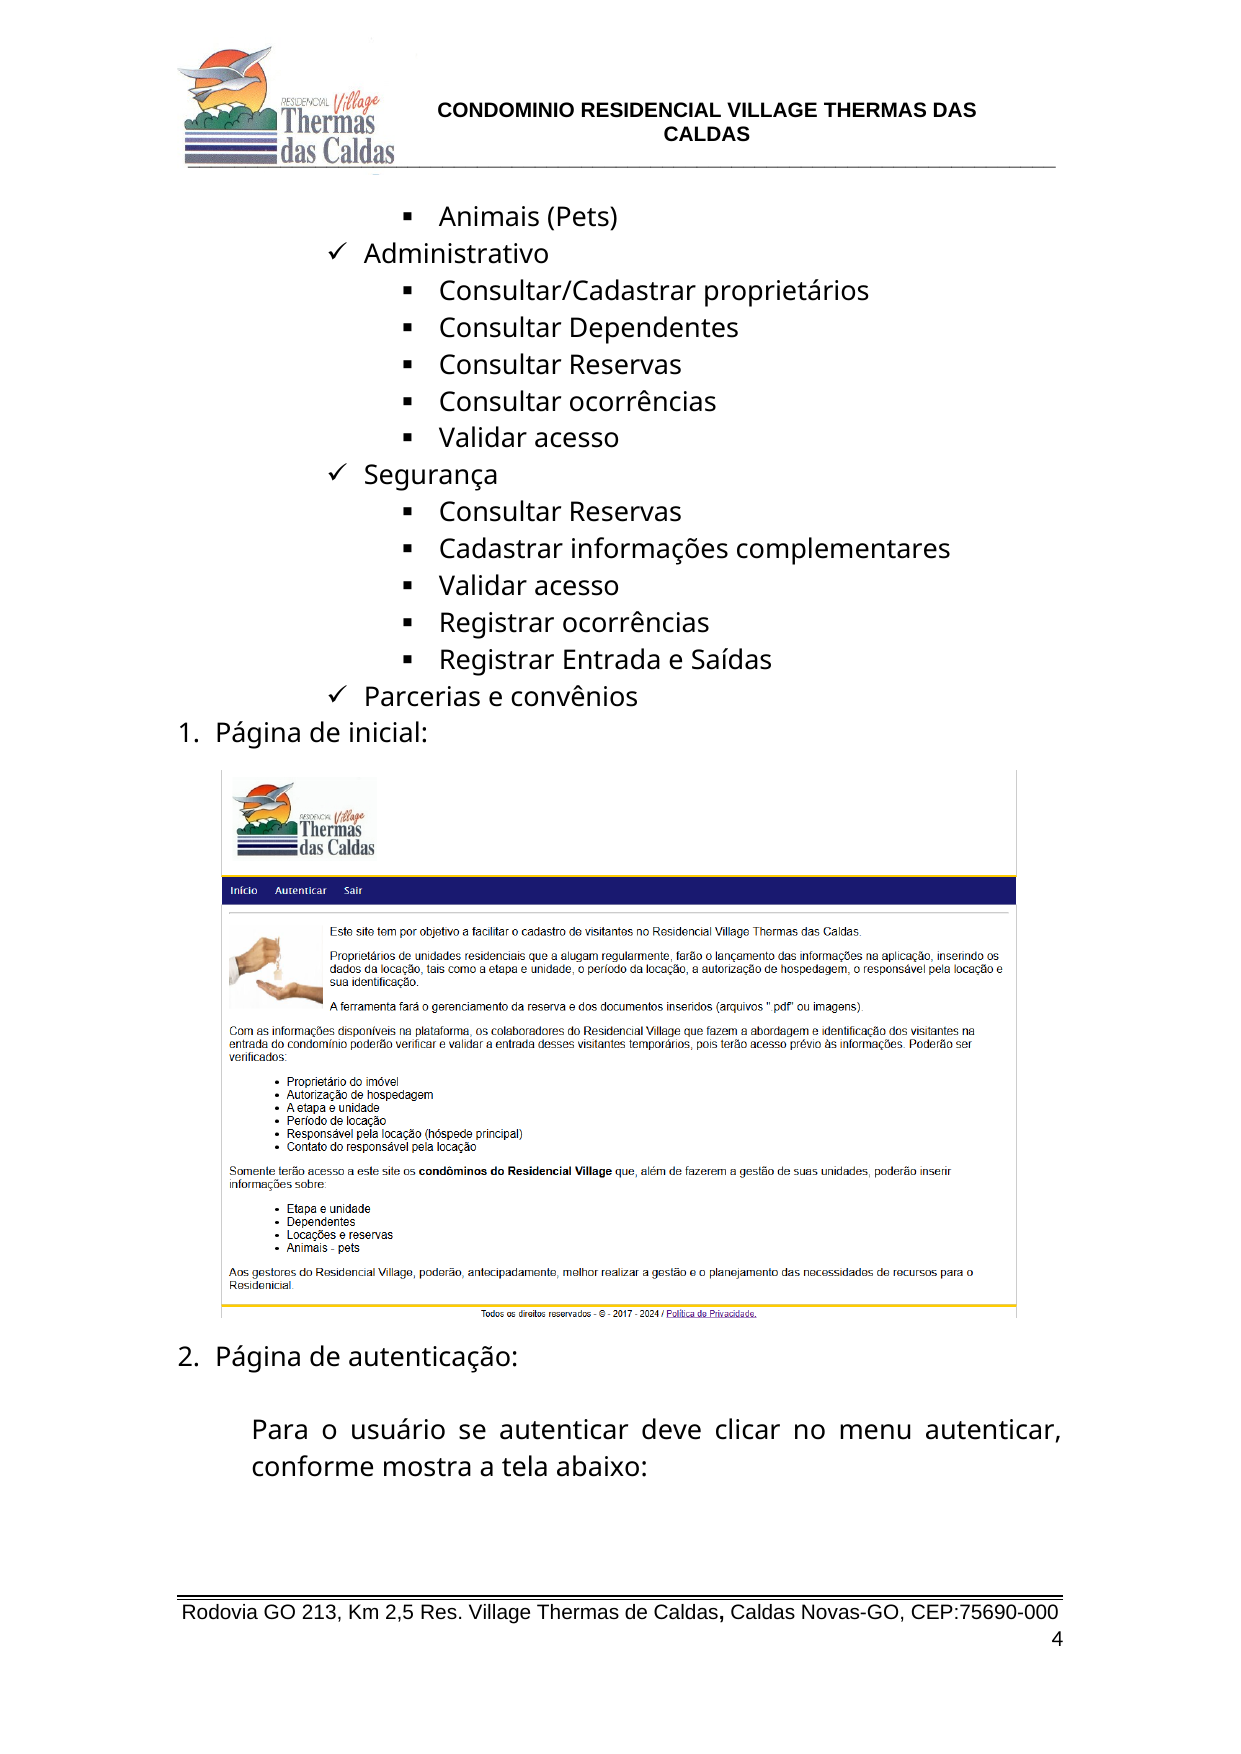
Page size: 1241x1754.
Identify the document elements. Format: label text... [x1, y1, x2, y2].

list Página de autenticação: [177, 1337, 1063, 1374]
list Segurança [326, 456, 1063, 493]
list Registrar ocorrências [401, 603, 1063, 640]
picture [220, 770, 1020, 1318]
list Cadastrar informações complementares [401, 529, 1063, 566]
list Página de inicial: [177, 714, 1063, 751]
list Animais (Pets) [401, 198, 1063, 234]
list Parcerias e convênios [326, 677, 1063, 714]
list Consultar/Cadastrar proprietários [401, 271, 1063, 308]
list Validar acesso [401, 566, 1063, 603]
list Administrativo [326, 234, 1063, 271]
list Registrar Entrada e Saídas [401, 640, 1063, 677]
list Consultar ocorrências [401, 382, 1063, 419]
list Validar acesso [401, 419, 1063, 456]
list Para o usuário se autenticar deve clicar no menu autenticar, conforme mostra a tela abaixo: [251, 1411, 1063, 1484]
list Consultar Reservas [401, 345, 1063, 382]
list Consultar Reservas [401, 493, 1063, 529]
picture [177, 37, 418, 175]
list Consultar Dependentes [401, 308, 1063, 345]
